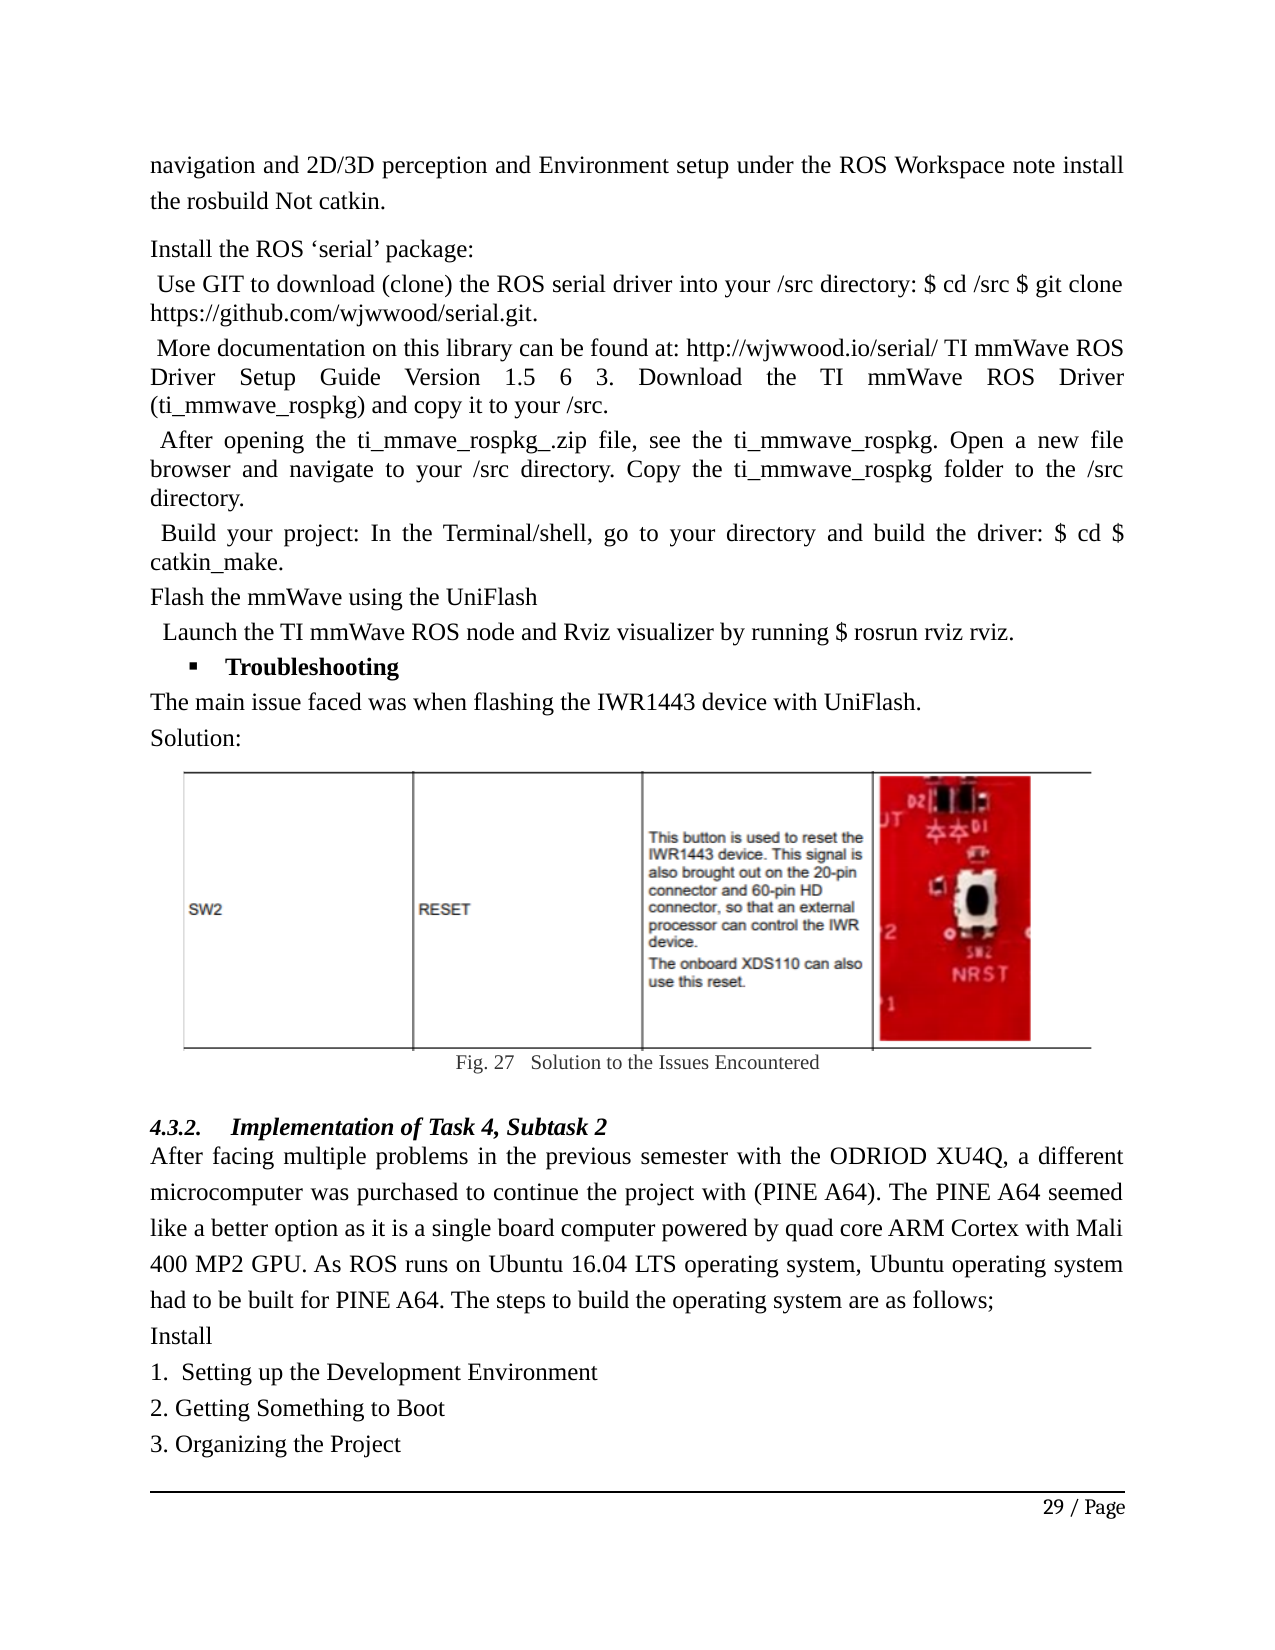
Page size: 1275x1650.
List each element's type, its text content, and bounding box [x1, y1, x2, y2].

text Build your project: In the Terminal/shell, go to your directory and build the driver: $ cd $ catkin_make. [150, 518, 1125, 576]
text 3. Organizing the Project [150, 1429, 1125, 1457]
text After facing multiple problems in the previous semester with the ODRIOD XU4Q, a different microcomputer was purchased to continue the project with (PINE A64). The PINE A64 seemed like a better option as it is a single board computer powered by quad core ARM Cortex with Mali 400 MP2 GPU. As ROS runs on Ubuntu 16.04 LTS operating system, Ubuntu operating system had to be built for PINE A64. The steps to build the operating system are as follows; [150, 1141, 1125, 1314]
text Install [150, 1321, 1125, 1349]
text After opening the ti_mmave_rospkg_.zip file, see the ti_mmwave_rospkg. Open a new file browser and navigate to your /src directory. Copy the ti_mmwave_rospkg folder to the /src directory. [150, 426, 1125, 512]
text More documentation on this library can be found at: http://wjwwood.io/serial/ TI mmWave ROS Driver Setup Guide Version 1.5 6 3. Download the TI mmWave ROS Driver (ti_mmwave_rospkg) and copy it to your /src. [150, 333, 1125, 419]
text Launch the TI mmWave ROS node and Rviz visualizer by running $ rosrun rviz rviz. [150, 617, 1125, 646]
text Install the ROS ‘serial’ package: [150, 234, 1125, 263]
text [150, 150, 1125, 215]
text The main issue faced was when flashing the IWR1443 device with UniFlash. [150, 687, 1125, 716]
subtitle Implementation of Task 4, Subtask 2 [150, 1112, 1125, 1141]
text 1. Setting up the Development Environment [150, 1357, 1125, 1386]
text Solution: [150, 723, 1125, 752]
text Flash the mmWave using the UniFlash [150, 582, 1125, 611]
picture [183, 771, 1092, 1051]
text Use GIT to download (clone) the ROS serial driver into your /src directory: $ cd /src $ git clone https://github.com/wjwwood/serial.git. [150, 269, 1125, 327]
text 2. Getting Something to Boot [150, 1393, 1125, 1421]
text Troubleshooting [150, 652, 1125, 681]
text Fig. 27 Solution to the Issues Encountered [150, 1050, 1125, 1074]
